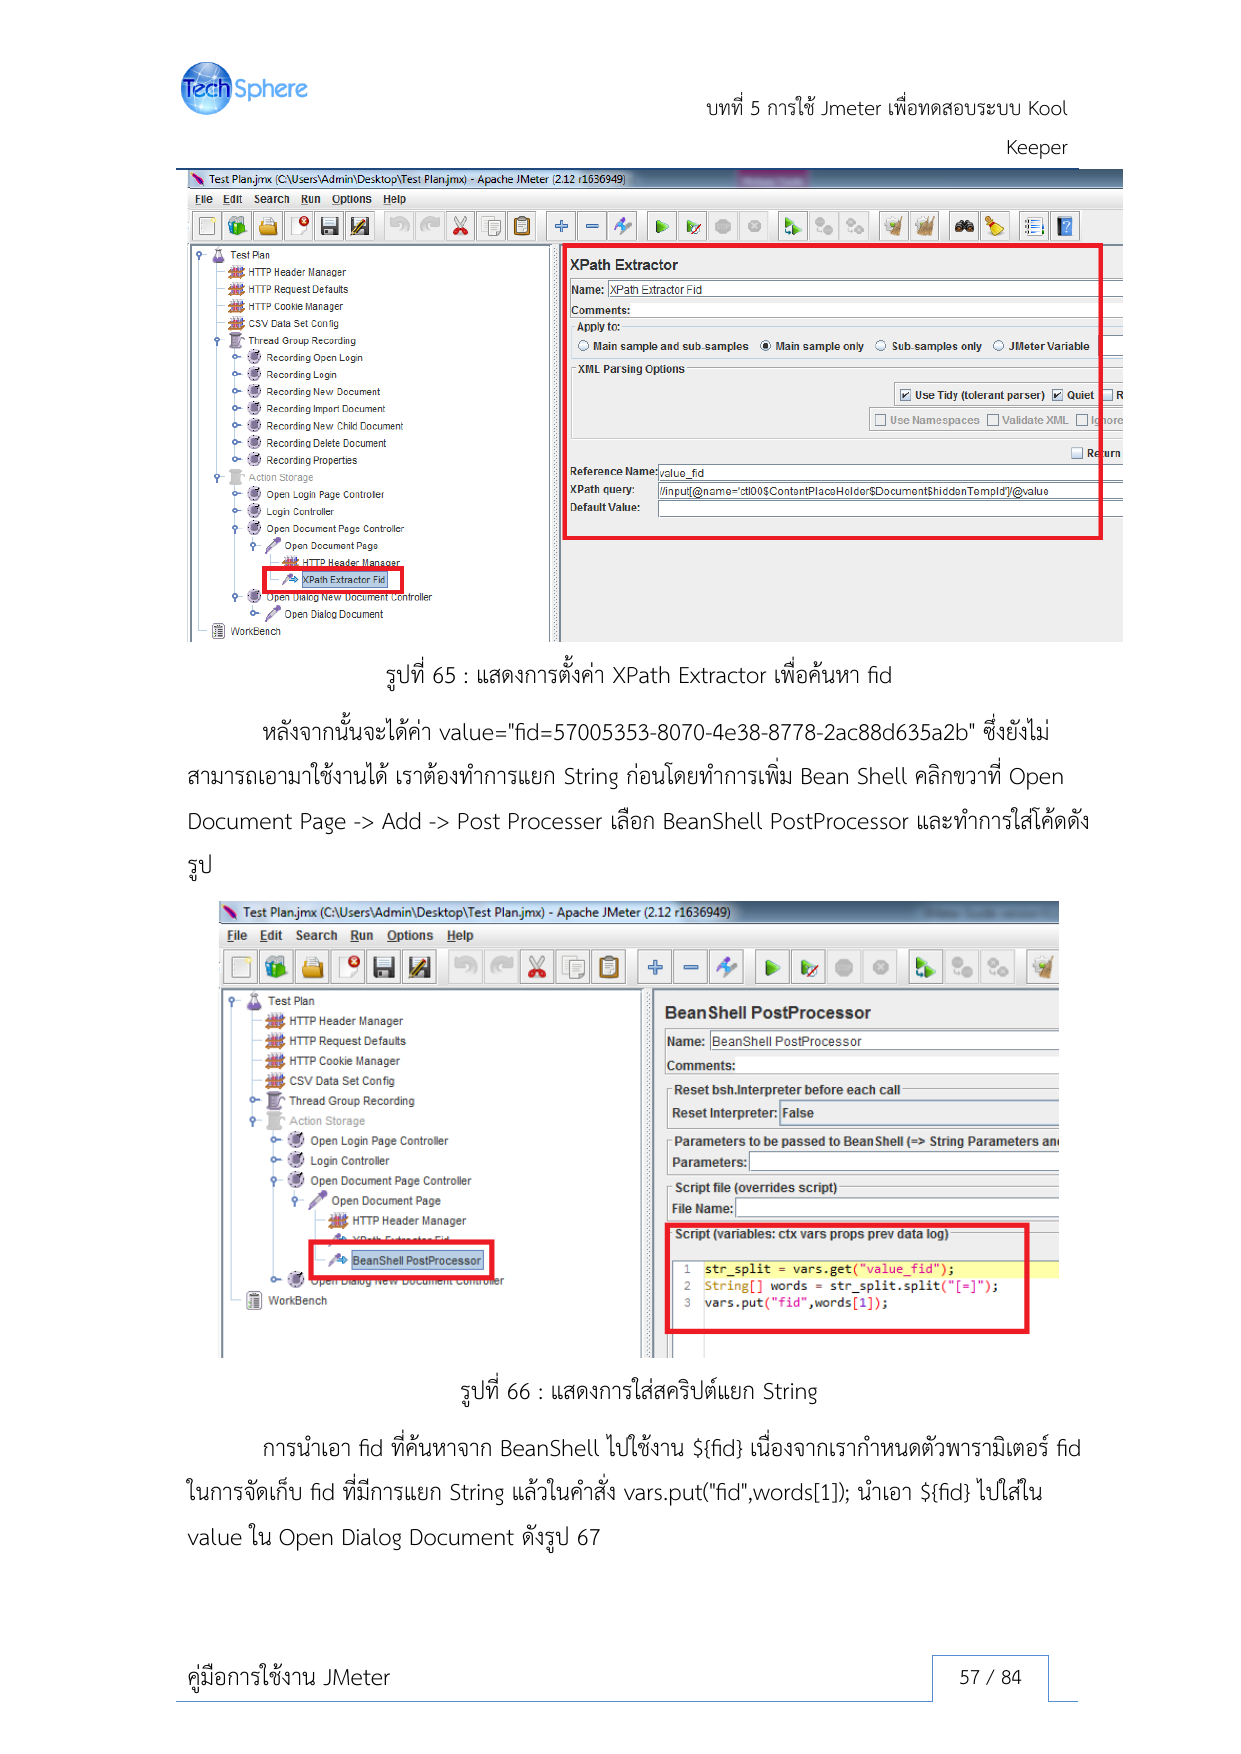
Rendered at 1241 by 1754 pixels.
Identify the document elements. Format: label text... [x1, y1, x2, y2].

picture [179, 61, 308, 116]
subtitle รูปที่ 66 : แสดงการใส่สคริปต์แยก String [187, 1370, 1090, 1414]
subtitle รูปที่ 65 : แสดงการตั้งค่า XPath Extractor เพื่อค้นหา fid [187, 654, 1090, 699]
text หลังจากนั้นจะได้ค่า value="fid=57005353-8070-4e38-8778-2ac88d635a2b" ซึ่งยังไม่สามารถเอามาใช้งานได้ เราต้องทำการแยก String ก่อนโดยทำการเพิ่ม Bean Shell คลิกขวาที่ Open Document Page -> Add -> Post Processer เลือก BeanShell PostProcessor และทำการใส่โค้ดดังรูป [187, 711, 1090, 889]
picture [218, 901, 1059, 1358]
text การนำเอา fid ที่ค้นหาจาก BeanShell ไปใช้งาน ${fid} เนื่องจากเรากำหนดตัวพารามิเตอร์ fid ในการจัดเก็บ fid ที่มีการแยก String แล้วในคำสั่ง vars.put("fid",words[1]); นำเอา ${fid} ไปใส่ใน value ใน Open Dialog Document ดังรูป 67 [187, 1427, 1090, 1560]
picture [187, 169, 1123, 642]
